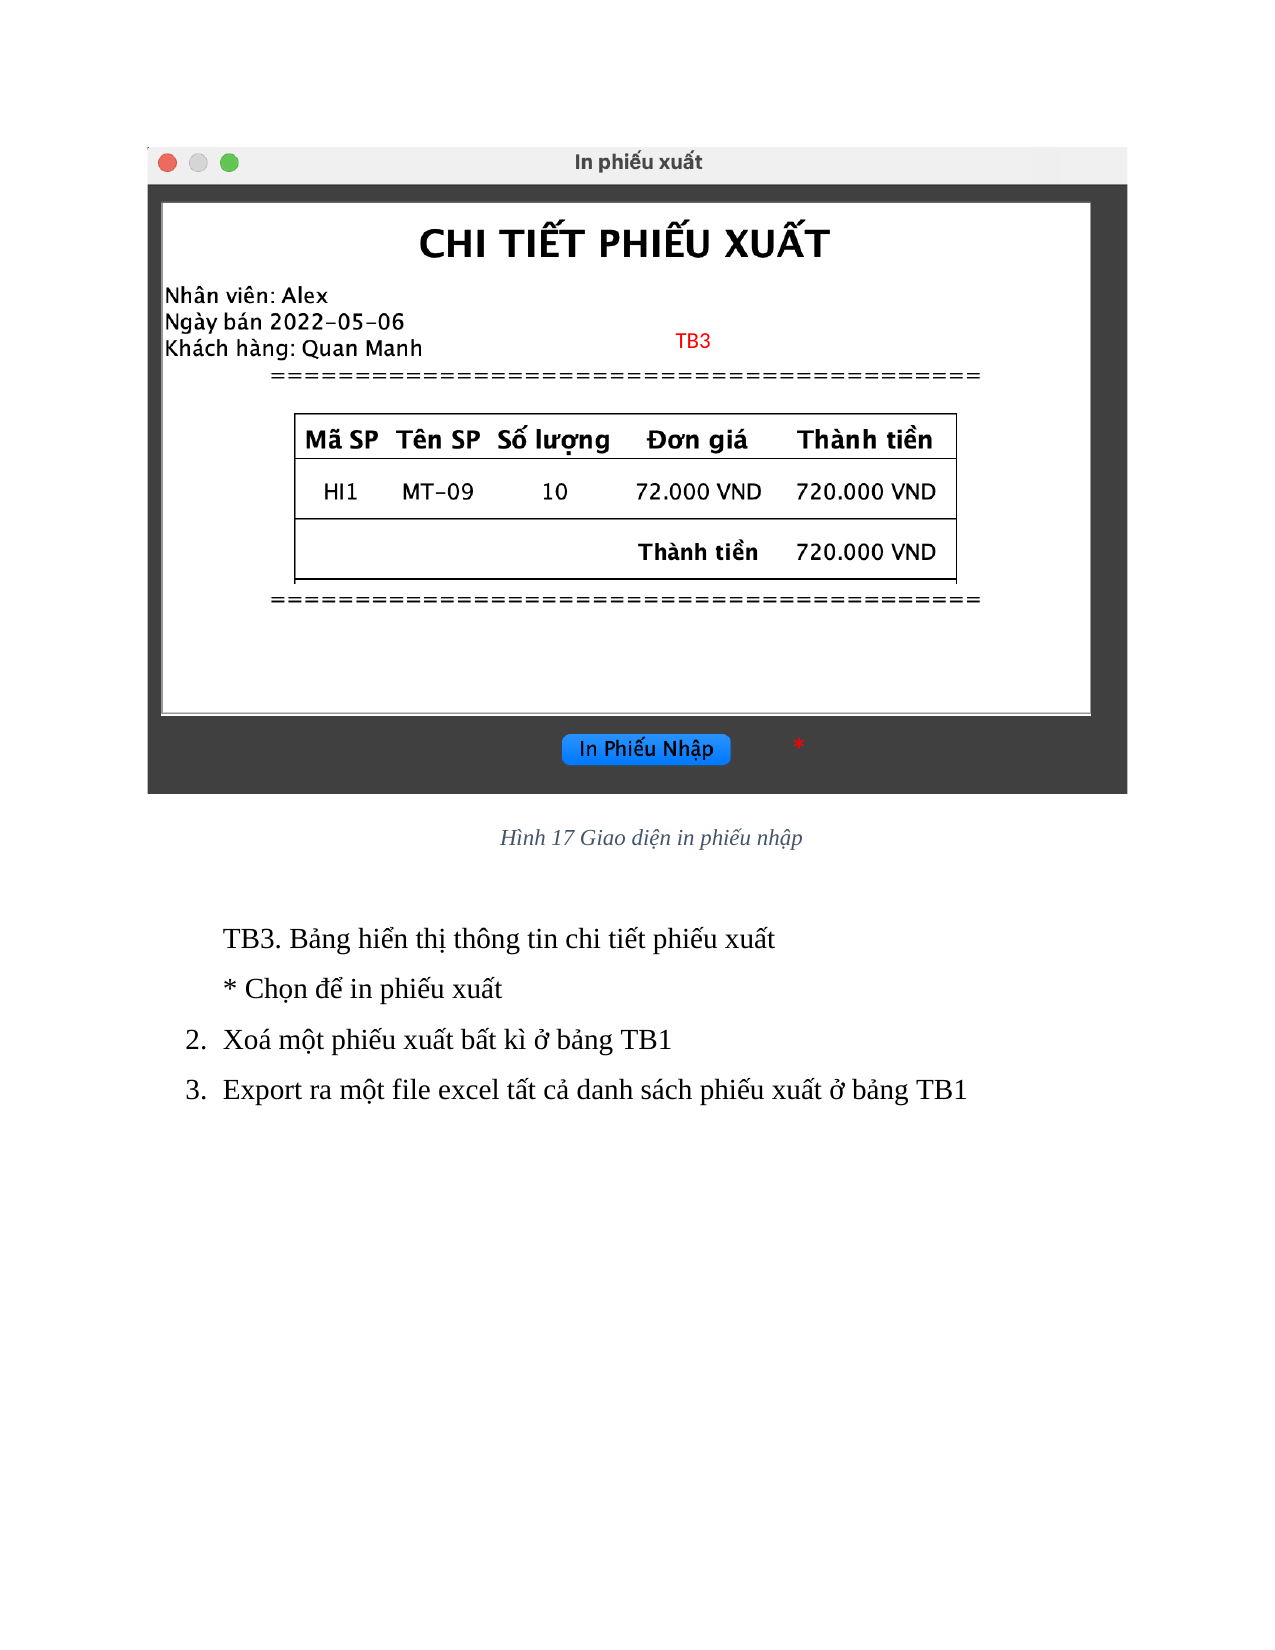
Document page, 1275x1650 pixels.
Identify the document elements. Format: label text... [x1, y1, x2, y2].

picture [147, 147, 1128, 794]
list Xoá một phiếu xuất bất kì ở bảng TB1 [185, 1022, 1157, 1055]
text Hình 17 Giao diện in phiếu nhập [148, 824, 1157, 850]
list TB3. Bảng hiển thị thông tin chi tiết phiếu xuất [223, 921, 1157, 955]
list * Chọn để in phiếu xuất [223, 972, 1157, 1005]
list Export ra một file excel tất cả danh sách phiếu xuất ở bảng TB1 [185, 1072, 1157, 1106]
